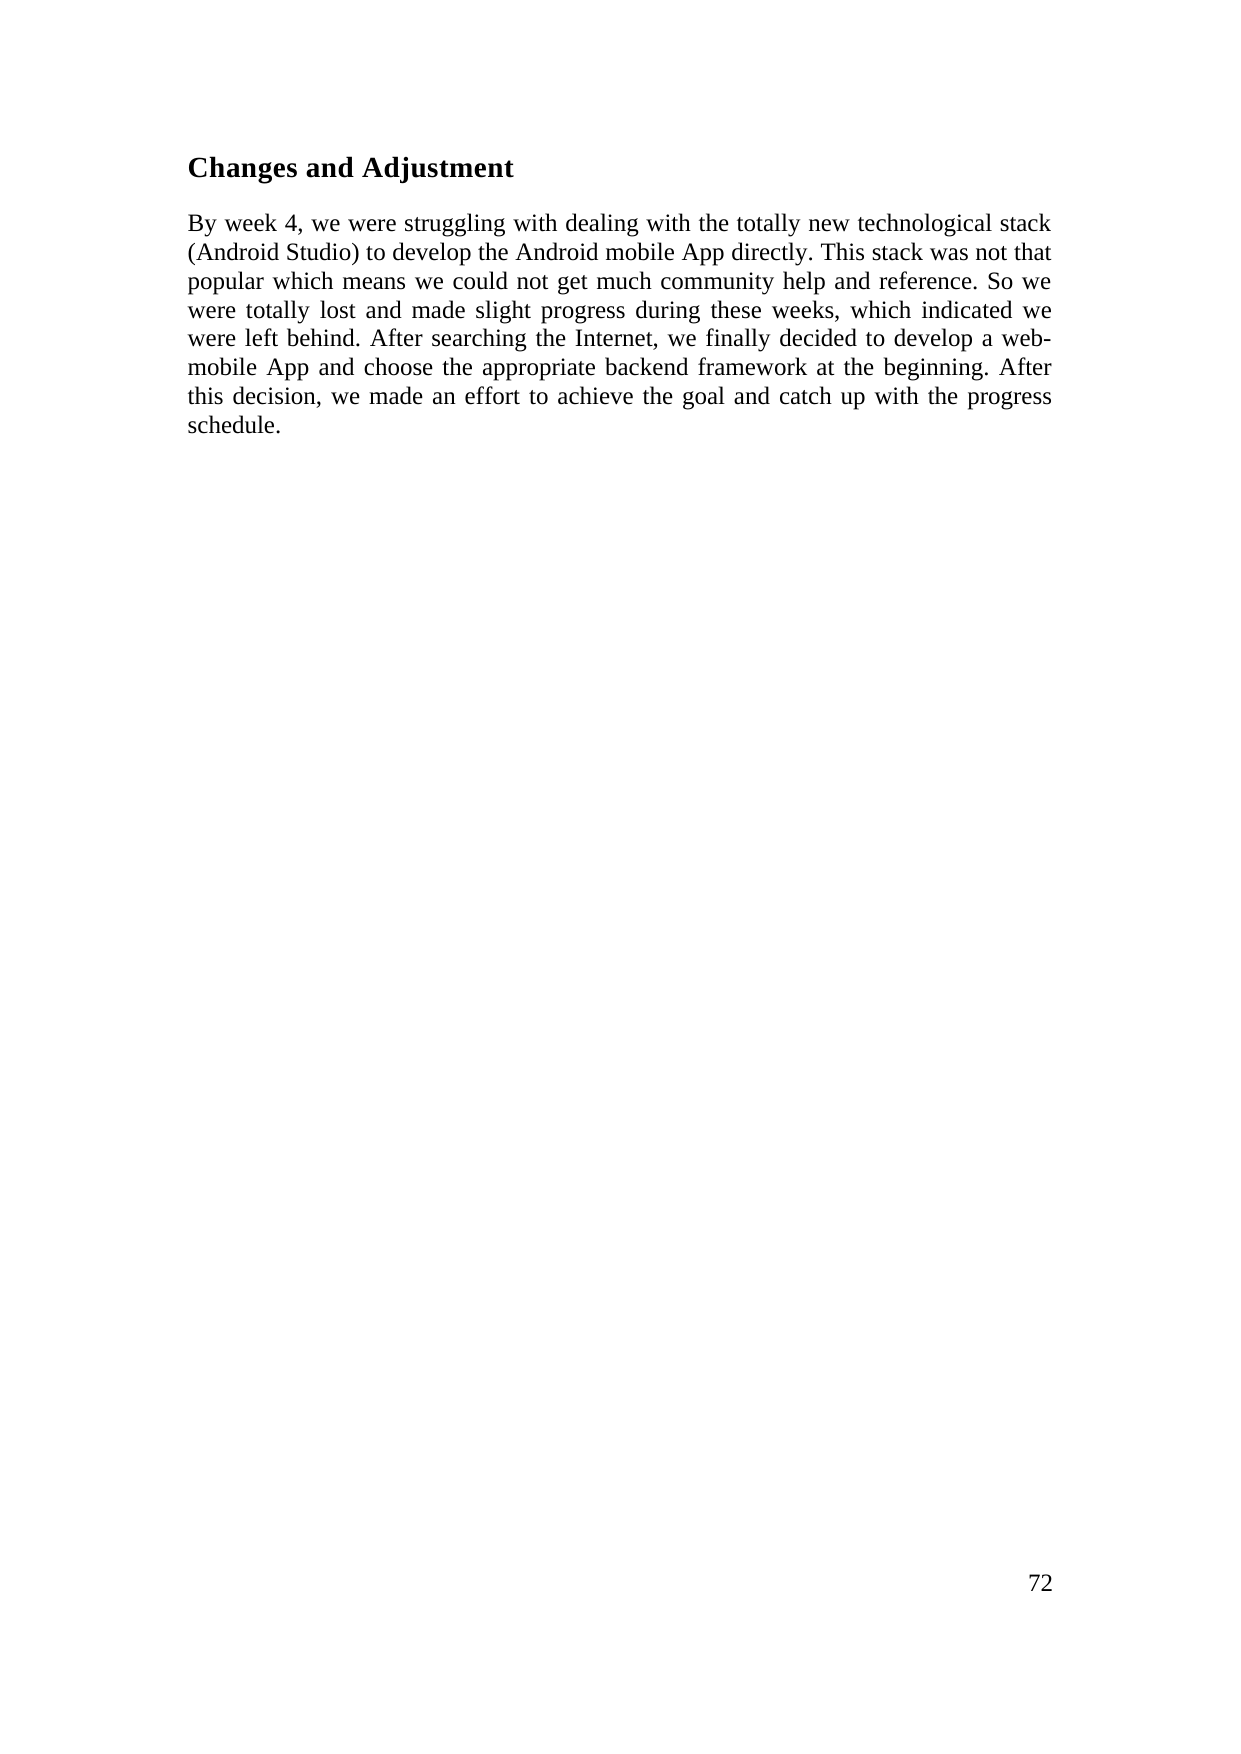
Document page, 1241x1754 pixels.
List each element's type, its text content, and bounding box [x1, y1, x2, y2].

text By week 4, we were struggling with dealing with the totally new technological stack (Android Studio) to develop the Android mobile App directly. This stack was not that popular which means we could not get much community help and reference. So we were totally lost and made slight progress during these weeks, which indicated we were left behind. After searching the Internet, we finally decided to develop a web-mobile App and choose the appropriate backend framework at the beginning. After this decision, we made an effort to achieve the goal and catch up with the progress schedule. [187, 208, 1053, 438]
subtitle Changes and Adjustment [187, 150, 1053, 183]
